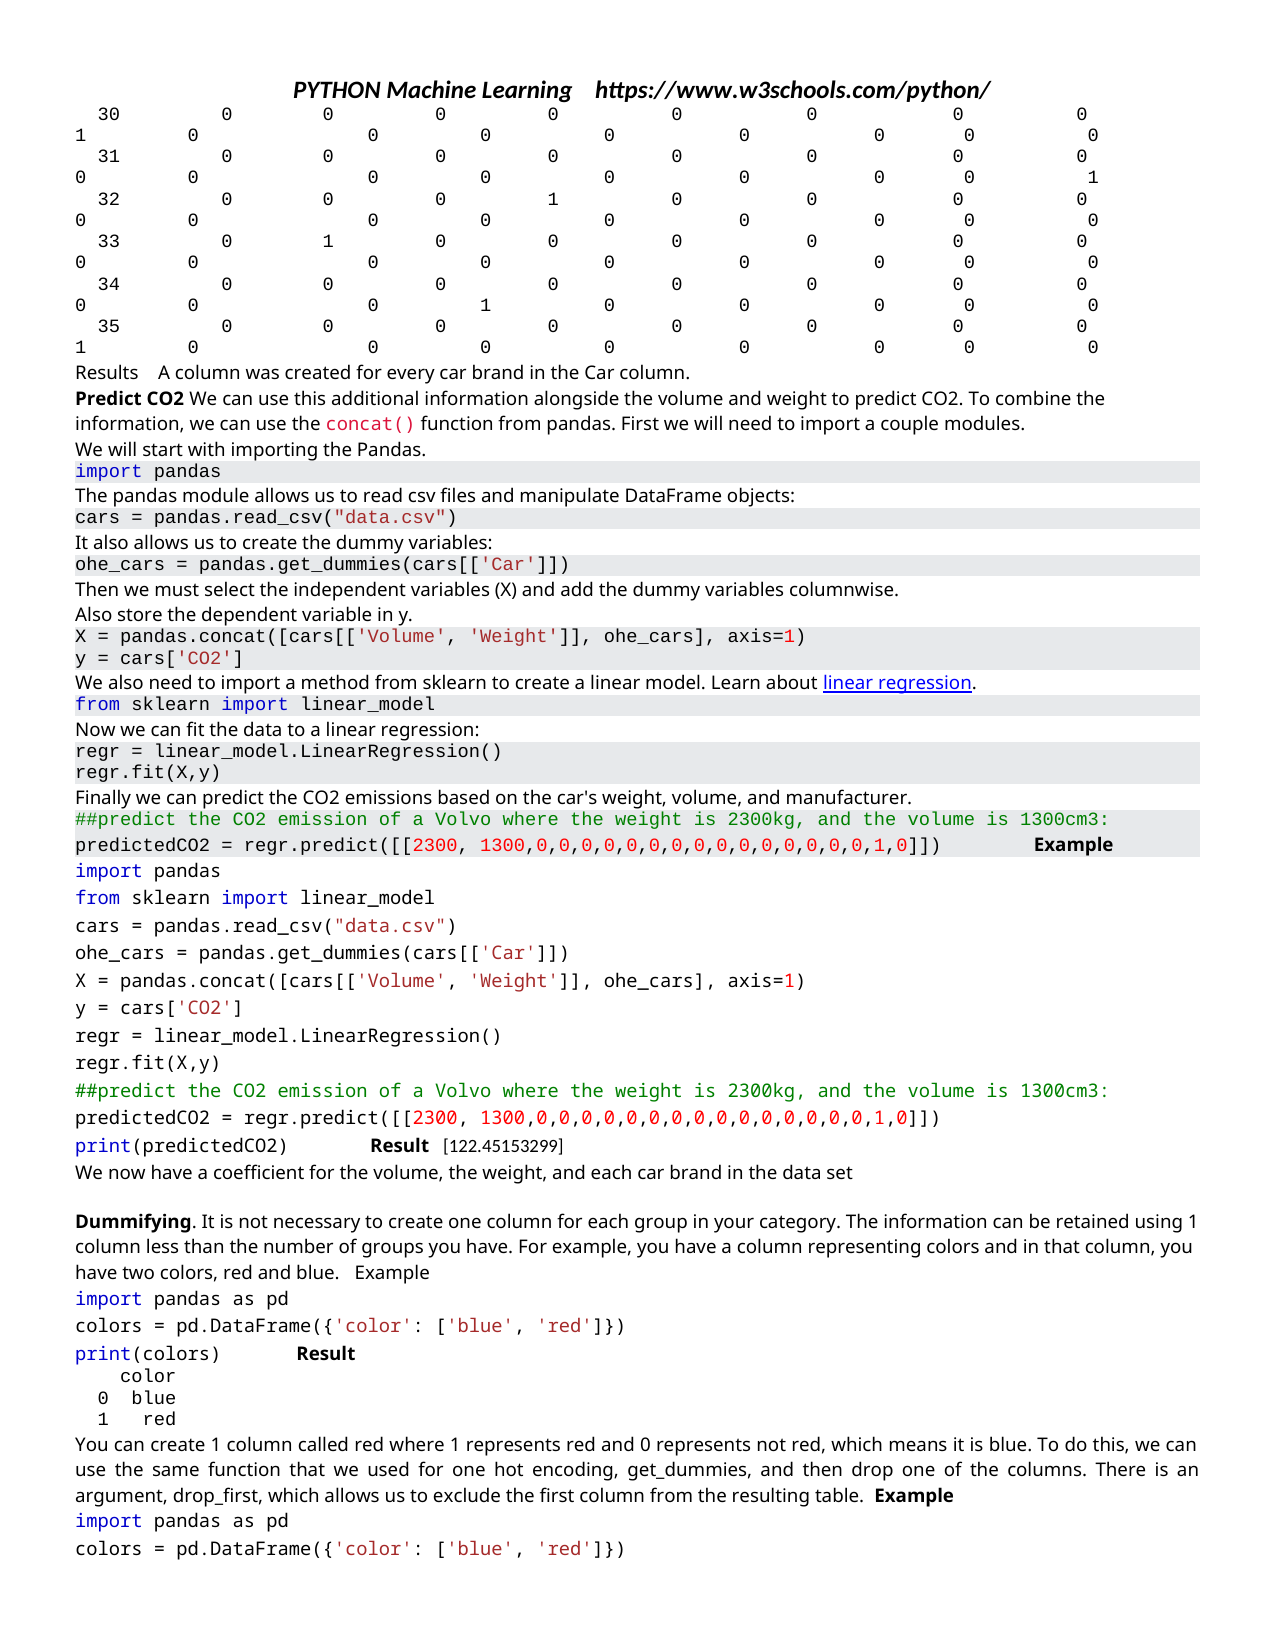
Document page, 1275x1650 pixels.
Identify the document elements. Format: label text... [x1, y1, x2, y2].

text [75, 1508, 1200, 1561]
text 0 blue [75, 1388, 1200, 1410]
text 34 0 0 0 0 0 0 0 0 0 0 0 1 0 0 0 0 0 [75, 274, 1200, 317]
text It also allows us to create the dummy variables: [75, 529, 1200, 555]
text color [75, 1367, 1200, 1388]
text ##predict the CO2 emission of a Volvo where the weight is 2300kg, and the volume is 1300cm3: predictedCO2 = regr.predict([[2300, 1300,0,0,0,0,0,0,0,0,0,0,0,0,0,0,0,1,0]]) Example [75, 810, 1200, 857]
text 35 0 0 0 0 0 0 0 0 1 0 0 0 0 0 0 0 0 [75, 317, 1200, 359]
text You can create 1 column called red where 1 represents red and 0 represents not red, which means it is blue. To do this, we can use the same function that we used for one hot encoding, get_dummies, and then drop one of the columns. There is an argument, drop_first, which allows us to exclude the first column from the resulting table. Example [75, 1431, 1200, 1508]
text Now we can fit the data to a linear regression: [75, 716, 1200, 742]
text import pandas [75, 461, 1200, 483]
text 31 0 0 0 0 0 0 0 0 0 0 0 0 0 0 0 0 1 [75, 147, 1200, 189]
text import pandas from sklearn import linear_model cars = pandas.read_csv("data.csv") ohe_cars = pandas.get_dummies(cars[['Car']]) X = pandas.concat([cars[['Volume', 'Weight']], ohe_cars], axis=1) y = cars['CO2'] regr = linear_model.LinearRegression() regr.fit(X,y) ##predict the CO2 emission of a Volvo where the weight is 2300kg, and the volume is 1300cm3: predictedCO2 = regr.predict([[2300, 1300,0,0,0,0,0,0,0,0,0,0,0,0,0,0,0,1,0]]) print(predictedCO2) Result [122.45153299] [75, 857, 1200, 1157]
text Also store the dependent variable in y. [75, 602, 1200, 627]
subtitle Predict CO2 We can use this additional information alongside the volume and weight to predict CO2. To combine the information, we can use the concat() function from pandas. First we will need to import a couple modules. [75, 385, 1200, 436]
text 33 0 1 0 0 0 0 0 0 0 0 0 0 0 0 0 0 0 [75, 232, 1200, 274]
subtitle Dummifying. It is not necessary to create one column for each group in your category. The information can be retained using 1 column less than the number of groups you have. For example, you have a column representing colors and in that column, you have two colors, red and blue. Example [75, 1208, 1200, 1285]
text import pandas as pd colors = pd.DataFrame({'color': ['blue', 'red']}) print(colors) Result [75, 1285, 1200, 1365]
text We will start with importing the Pandas. [75, 436, 1200, 461]
text The pandas module allows us to read csv files and manipulate DataFrame objects: [75, 483, 1200, 508]
text from sklearn import linear_model [75, 695, 1200, 716]
subtitle Results A column was created for every car brand in the Car column. [75, 359, 1200, 385]
text Finally we can predict the CO2 emissions based on the car's weight, volume, and manufacturer. [75, 784, 1200, 810]
text 1 red [75, 1410, 1200, 1431]
text We now have a coefficient for the volume, the weight, and each car brand in the data set [75, 1159, 1200, 1185]
text Then we must select the independent variables (X) and add the dummy variables columnwise. [75, 576, 1200, 602]
text cars = pandas.read_csv("data.csv") [75, 508, 1200, 529]
text 30 0 0 0 0 0 0 0 0 1 0 0 0 0 0 0 0 0 [75, 104, 1200, 147]
text regr = linear_model.LinearRegression() regr.fit(X,y) [75, 742, 1200, 784]
text We also need to import a method from sklearn to create a linear model. Learn about linear regression. [75, 670, 1200, 695]
text X = pandas.concat([cars[['Volume', 'Weight']], ohe_cars], axis=1) y = cars['CO2'] [75, 627, 1200, 670]
text ohe_cars = pandas.get_dummies(cars[['Car']]) [75, 555, 1200, 576]
text 32 0 0 0 1 0 0 0 0 0 0 0 0 0 0 0 0 0 [75, 189, 1200, 232]
